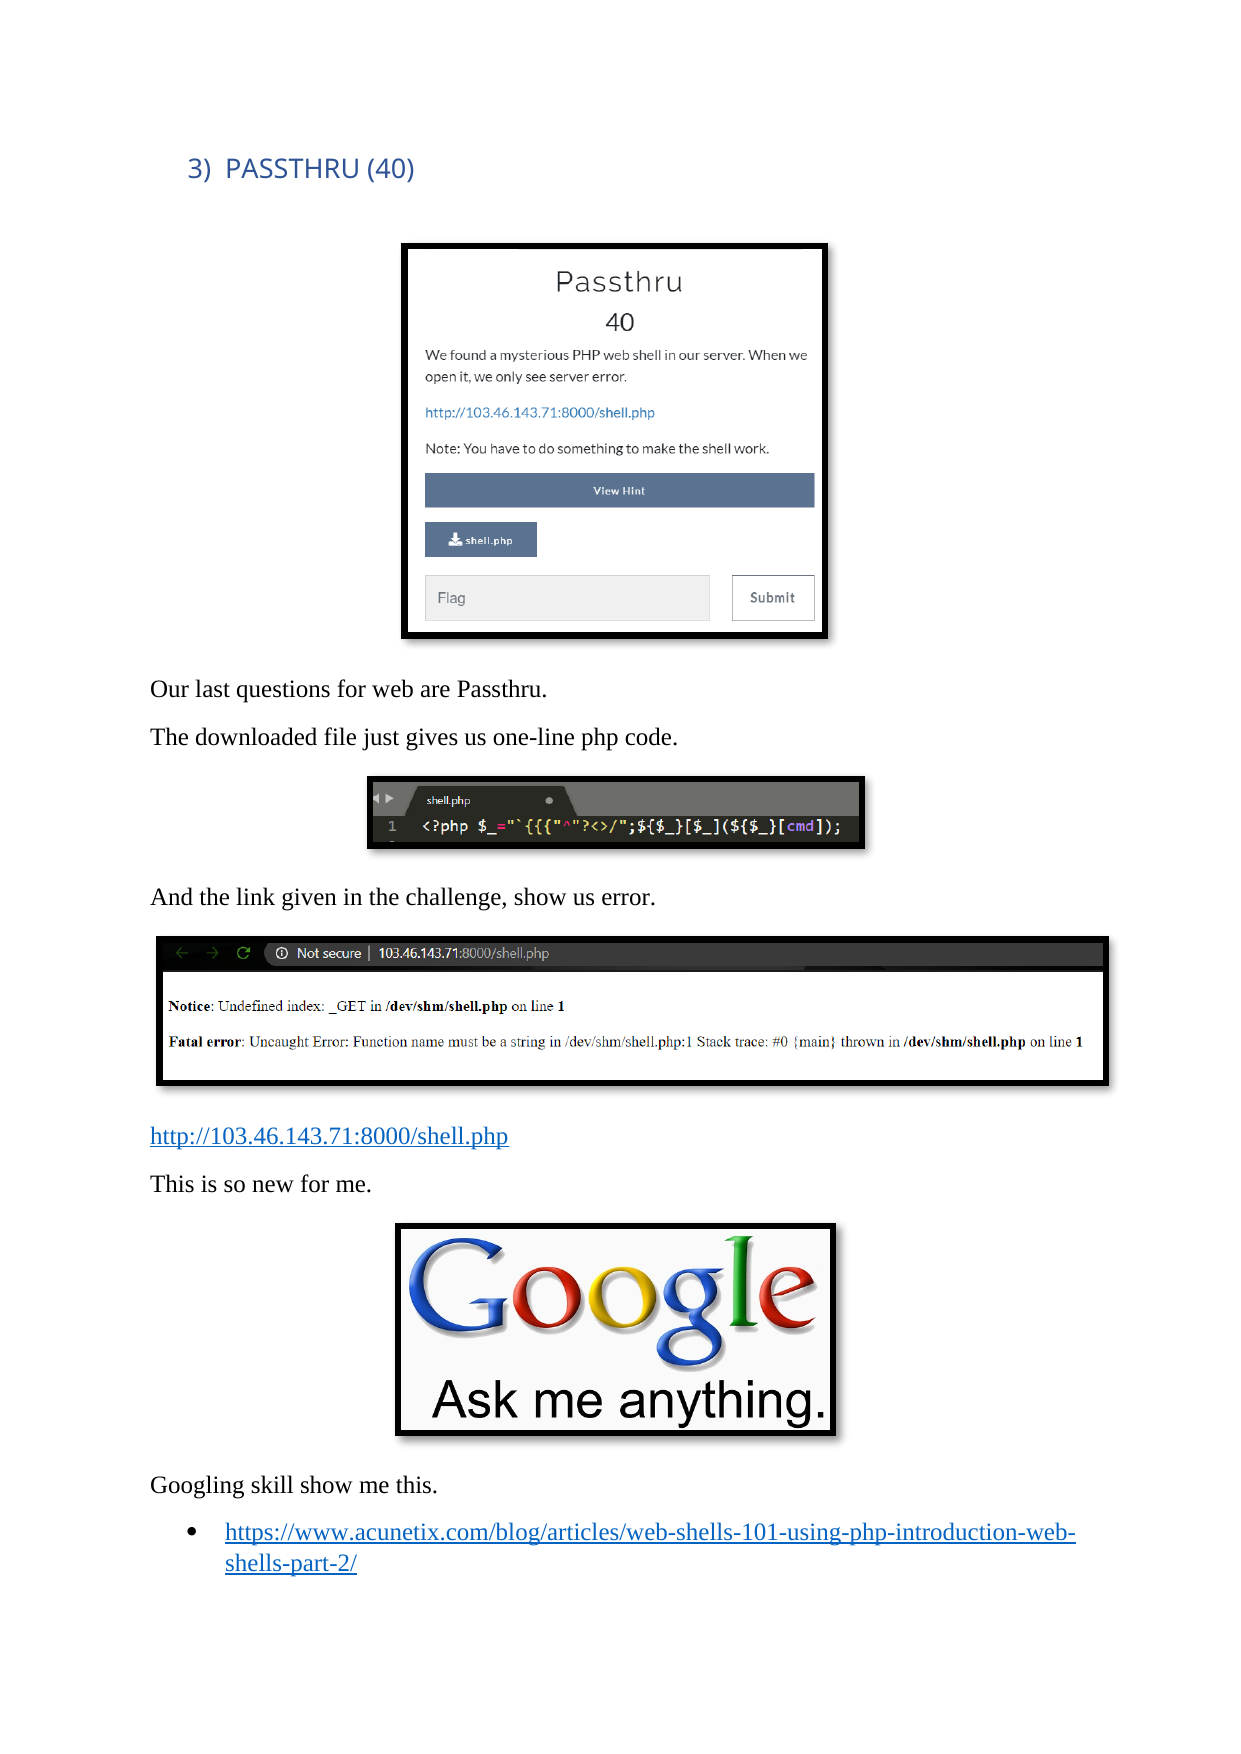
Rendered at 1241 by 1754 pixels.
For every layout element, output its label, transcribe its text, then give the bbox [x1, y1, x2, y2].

picture [401, 1229, 830, 1430]
subtitle PASSTHRU (40) [187, 150, 1090, 187]
text This is so new for me. [150, 1169, 1090, 1197]
picture [408, 249, 822, 632]
text The downloaded file just gives us one-line php code. [150, 722, 1090, 751]
text Googling skill show me this. [150, 1470, 1090, 1498]
picture [163, 943, 1103, 1080]
text And the link given in the challenge, show us error. [150, 882, 1090, 911]
text Our last questions for web are Passthru. [150, 674, 1090, 703]
picture [373, 782, 859, 842]
text http://103.46.143.71:8000/shell.php [150, 1121, 1090, 1150]
list https://www.acunetix.com/blog/articles/web-shells-101-using-php-introduction-web-shells-part-2/ [187, 1517, 1090, 1577]
